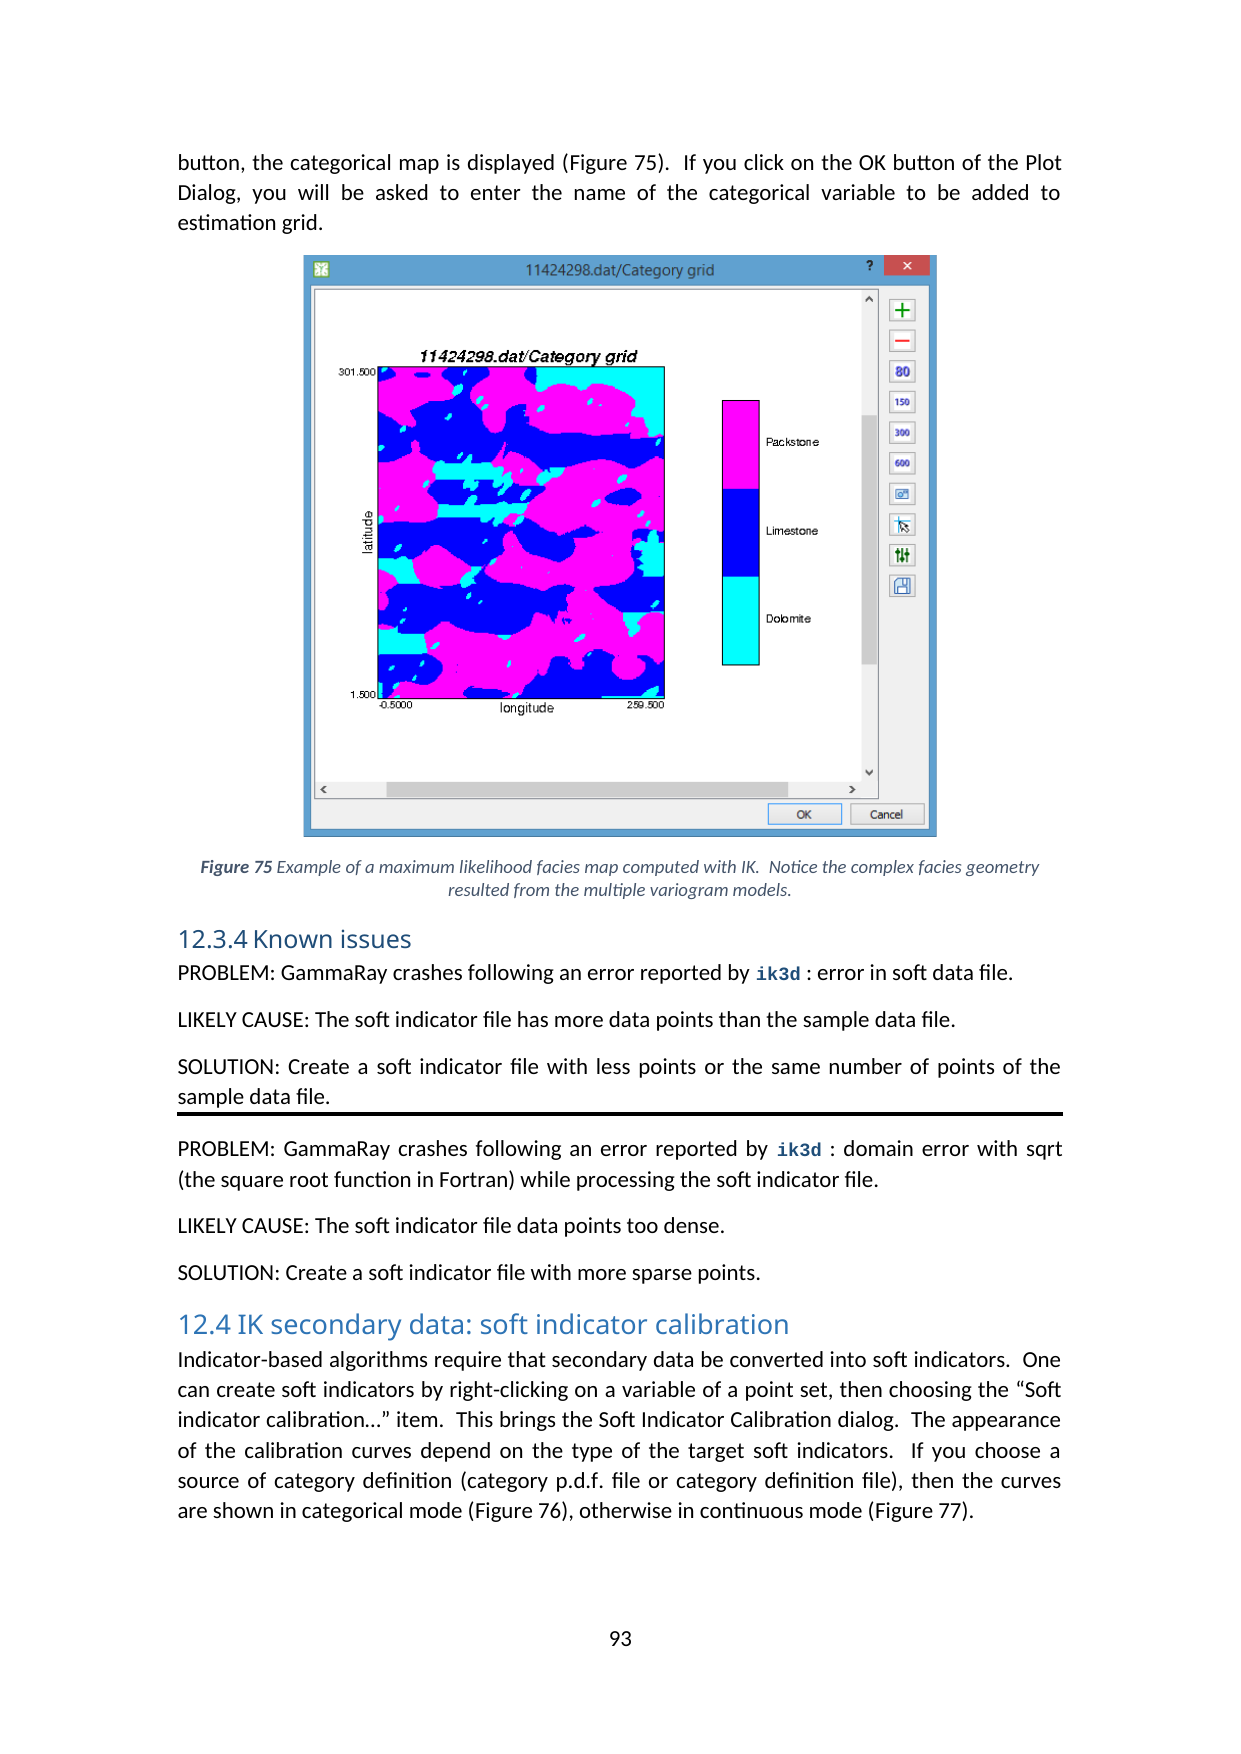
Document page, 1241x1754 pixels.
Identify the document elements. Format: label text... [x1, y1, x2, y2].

text LIKELY CAUSE: The soft indicator file data points too dense. [177, 1212, 1063, 1239]
text SOLUTION: Create a soft indicator file with more sparse points. [177, 1258, 1063, 1286]
text PROBLEM: GammaRay crashes following an error reported by ik3d : domain error with sqrt (the square root function in Fortran) while processing the soft indicator file. [177, 1134, 1063, 1193]
picture [303, 255, 937, 837]
subtitle IK secondary data: soft indicator calibration [177, 1305, 1063, 1342]
text SOLUTION: Create a soft indicator file with less points or the same number of points of the sample data file. [177, 1052, 1063, 1112]
subtitle Known issues [177, 922, 1063, 956]
text Indicator-based algorithms require that secondary data be converted into soft indicators. One can create soft indicators by right-clicking on a variable of a point set, then choosing the “Soft indicator calibration…” item. This brings the Soft Indicator Calibration dialog. The appearance of the calibration curves depend on the type of the target soft indicators. If you choose a source of category definition (category p.d.f. file or category definition file), then the curves are shown in categorical mode (Figure 76), otherwise in continuous mode (Figure 77). [177, 1345, 1063, 1524]
text Figure 75 Example of a maximum likelihood facies map computed with IK. Notice the complex facies geometry resulted from the multiple variogram models. [177, 855, 1063, 901]
text PROBLEM: GammaRay crashes following an error reported by ik3d : error in soft data file. [177, 958, 1063, 986]
text LIKELY CAUSE: The soft indicator file has more data points than the sample data file. [177, 1005, 1063, 1033]
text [177, 148, 1063, 236]
